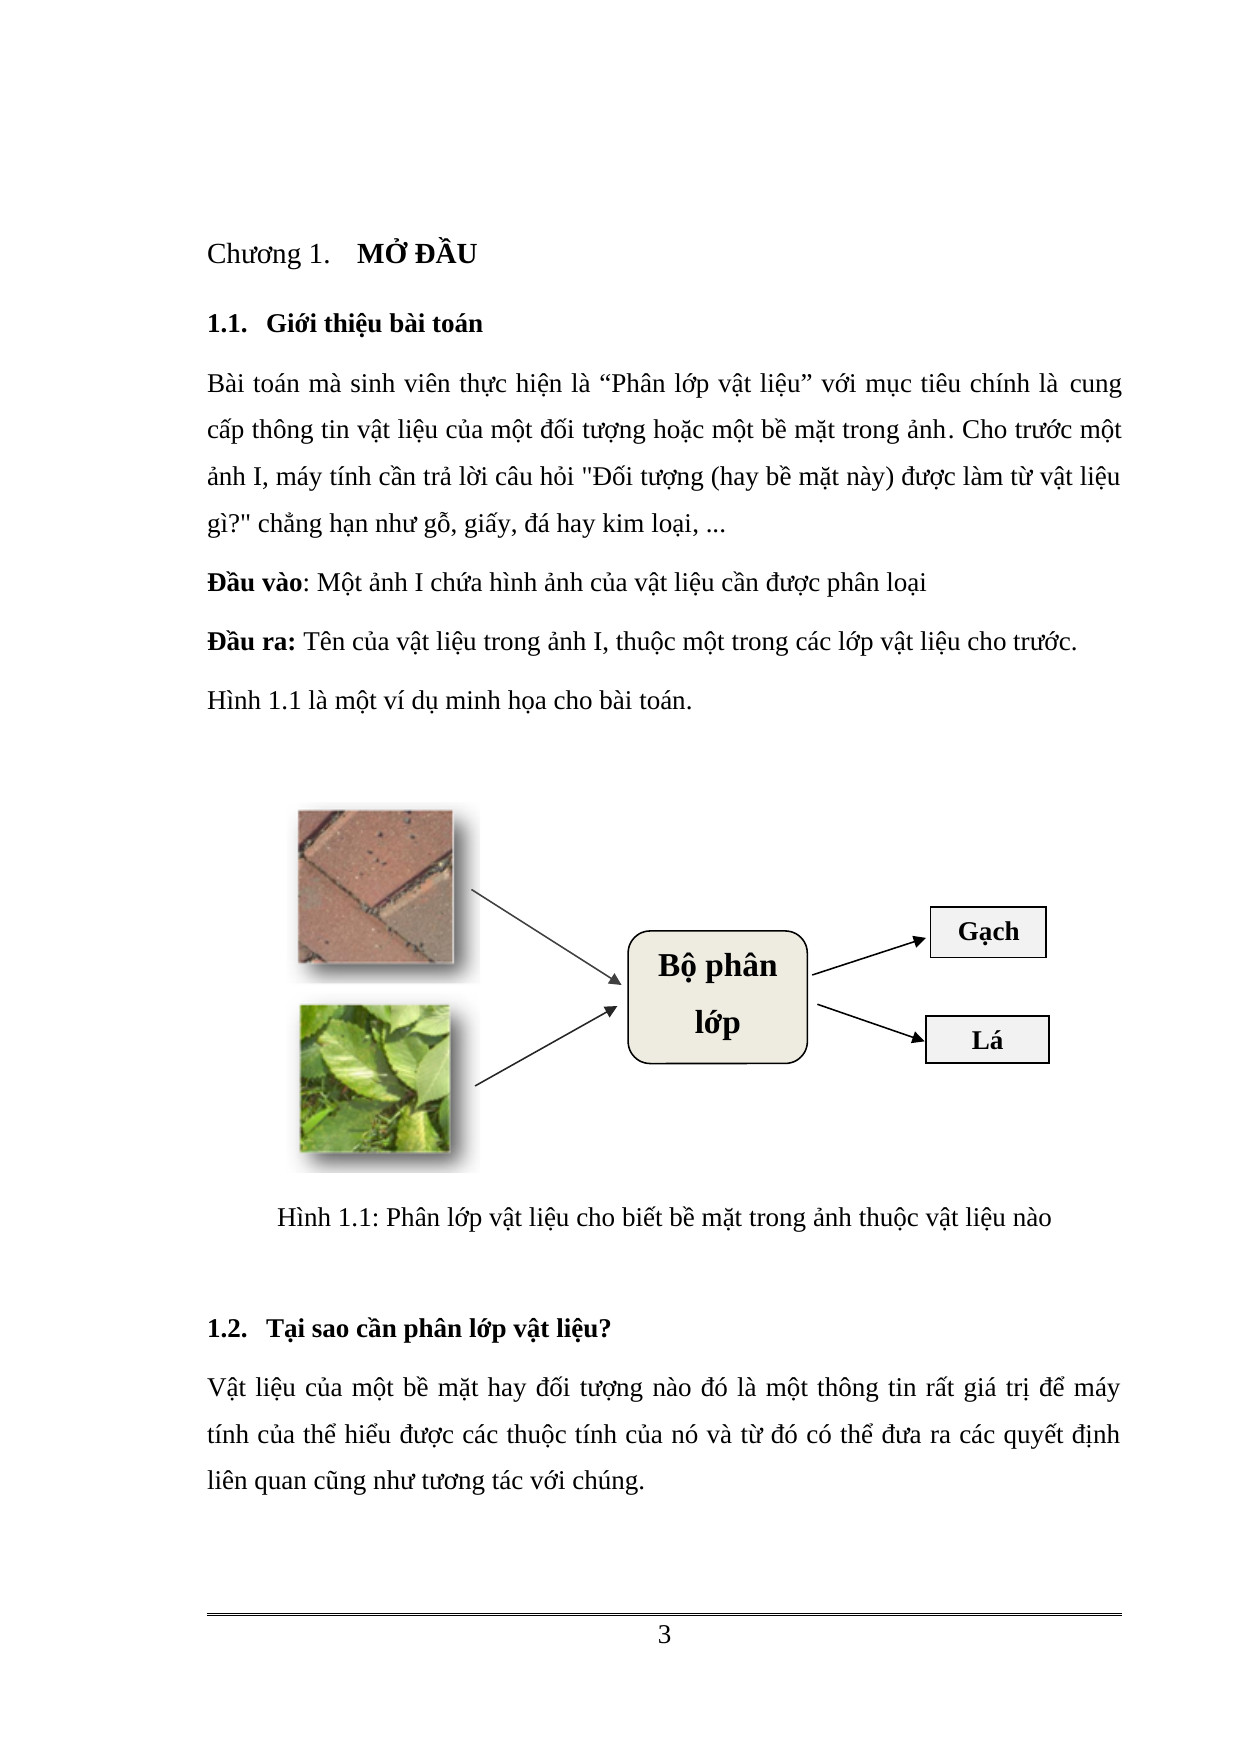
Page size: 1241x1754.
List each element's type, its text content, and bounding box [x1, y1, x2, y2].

subtitle MỞ ĐẦU [207, 236, 1122, 270]
text Đầu vào: Một ảnh I chứa hình ảnh của vật liệu cần được phân loại [207, 566, 1122, 597]
text Vật liệu của một bề mặt hay đối tượng nào đó là một thông tin rất giá trị để máy tính của thể hiểu được các thuộc tính của nó và từ đó có thể đưa ra các quyết định liên quan cũng như tương tác với chúng. [207, 1371, 1122, 1496]
text Bài toán mà sinh viên thực hiện là “Phân lớp vật liệu” với mục tiêu chính là cung cấp thông tin vật liệu của một đối tượng hoặc một bề mặt trong ảnh. Cho trước một ảnh I, máy tính cần trả lời câu hỏi "Đối tượng (hay bề mặt này) được làm từ vật liệu gì?" chẳng hạn như gỗ, giấy, đá hay kim loại, ... [207, 367, 1122, 538]
text Đầu ra: Tên của vật liệu trong ảnh I, thuộc một trong các lớp vật liệu cho trước. [207, 625, 1122, 656]
subtitle Giới thiệu bài toán [207, 307, 1122, 339]
text Hình 1.1: Phân lớp vật liệu cho biết bề mặt trong ảnh thuộc vật liệu nào [207, 1201, 1122, 1232]
subtitle Tại sao cần phân lớp vật liệu? [207, 1312, 1122, 1343]
picture [281, 802, 481, 1173]
text Hình 1.1 là một ví dụ minh họa cho bài toán. [207, 684, 1122, 715]
